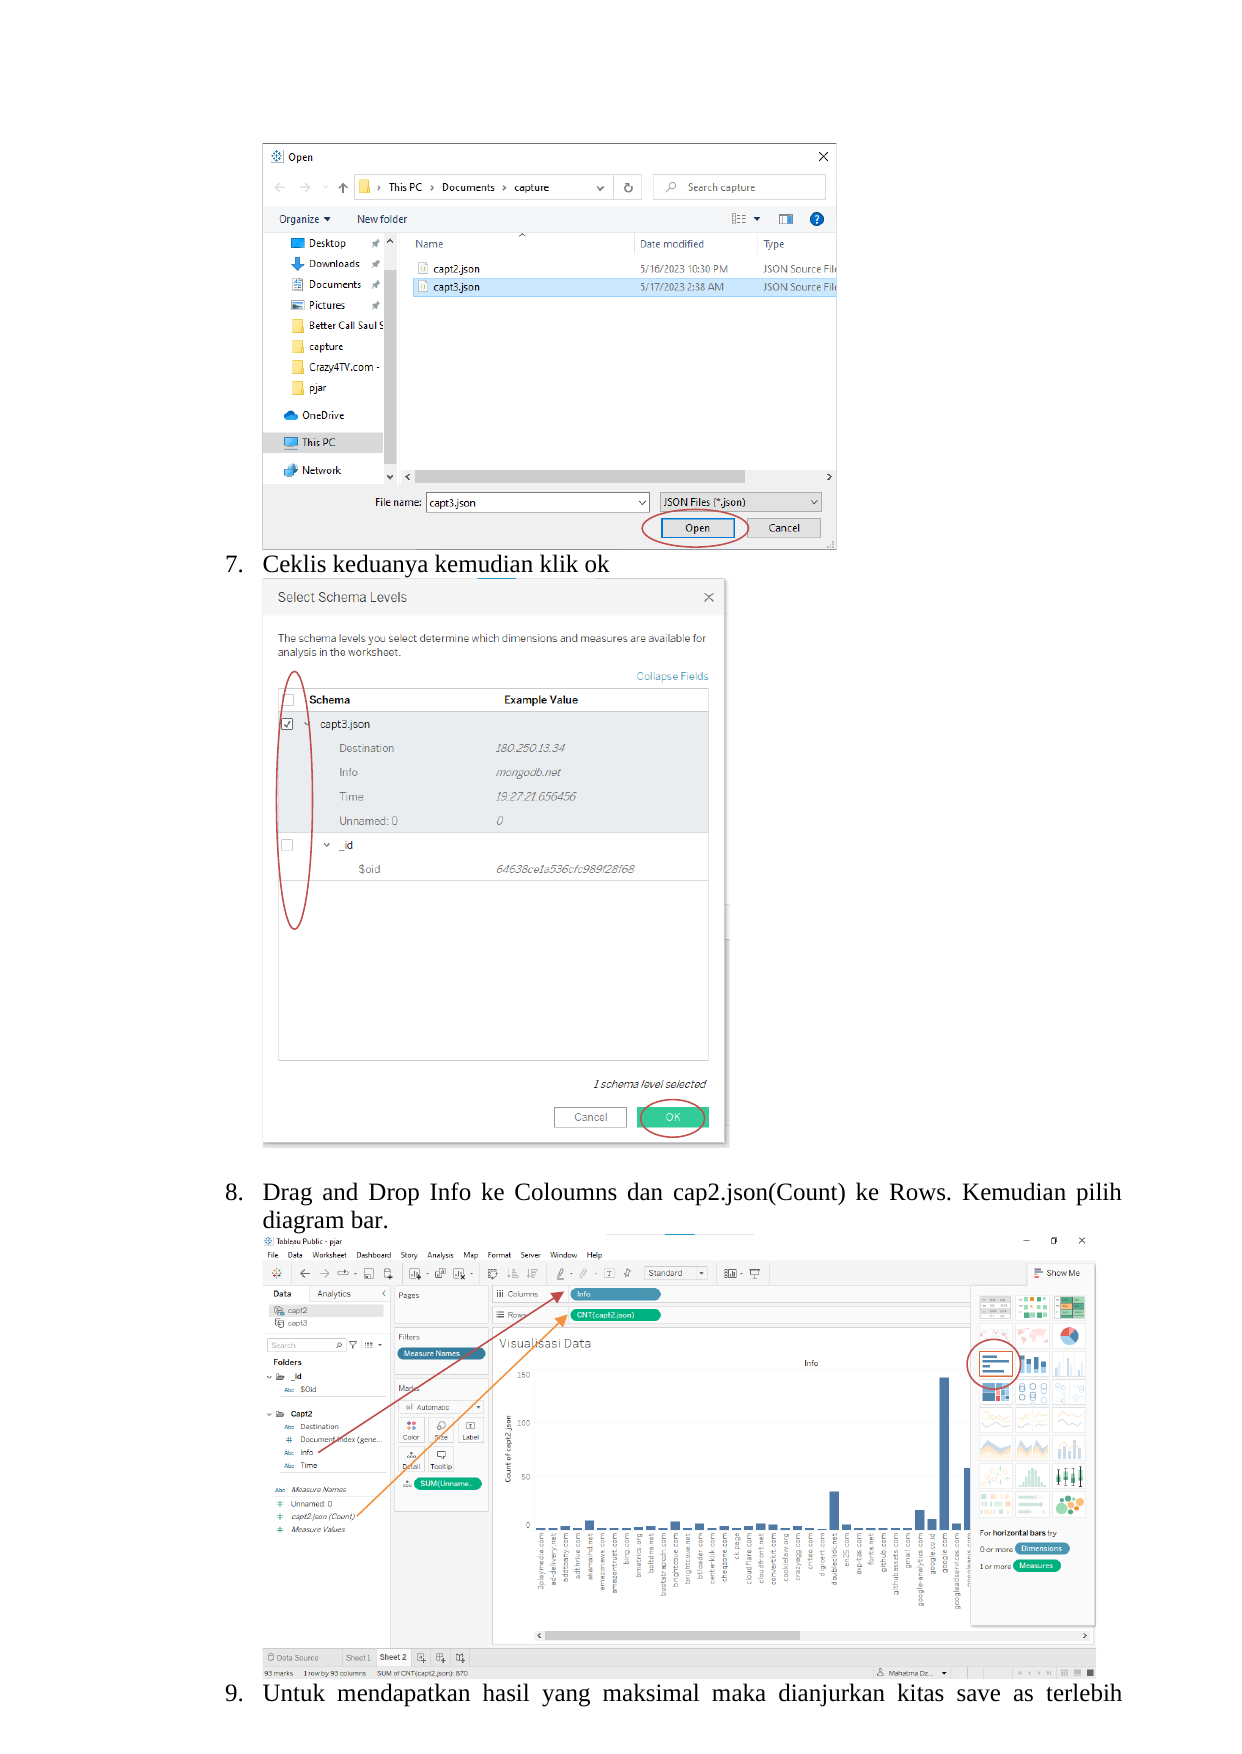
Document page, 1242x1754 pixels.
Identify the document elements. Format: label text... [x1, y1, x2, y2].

picture [262, 578, 730, 1148]
list Drag and Drop Info ke Coloumns dan cap2.json(Count) ke Rows. Kemudian pilih diagram bar. [225, 1177, 1123, 1234]
picture [262, 143, 837, 550]
list Ceklis keduanya kemudian klik ok [225, 549, 1123, 578]
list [225, 1678, 1123, 1707]
picture [262, 1234, 1097, 1679]
